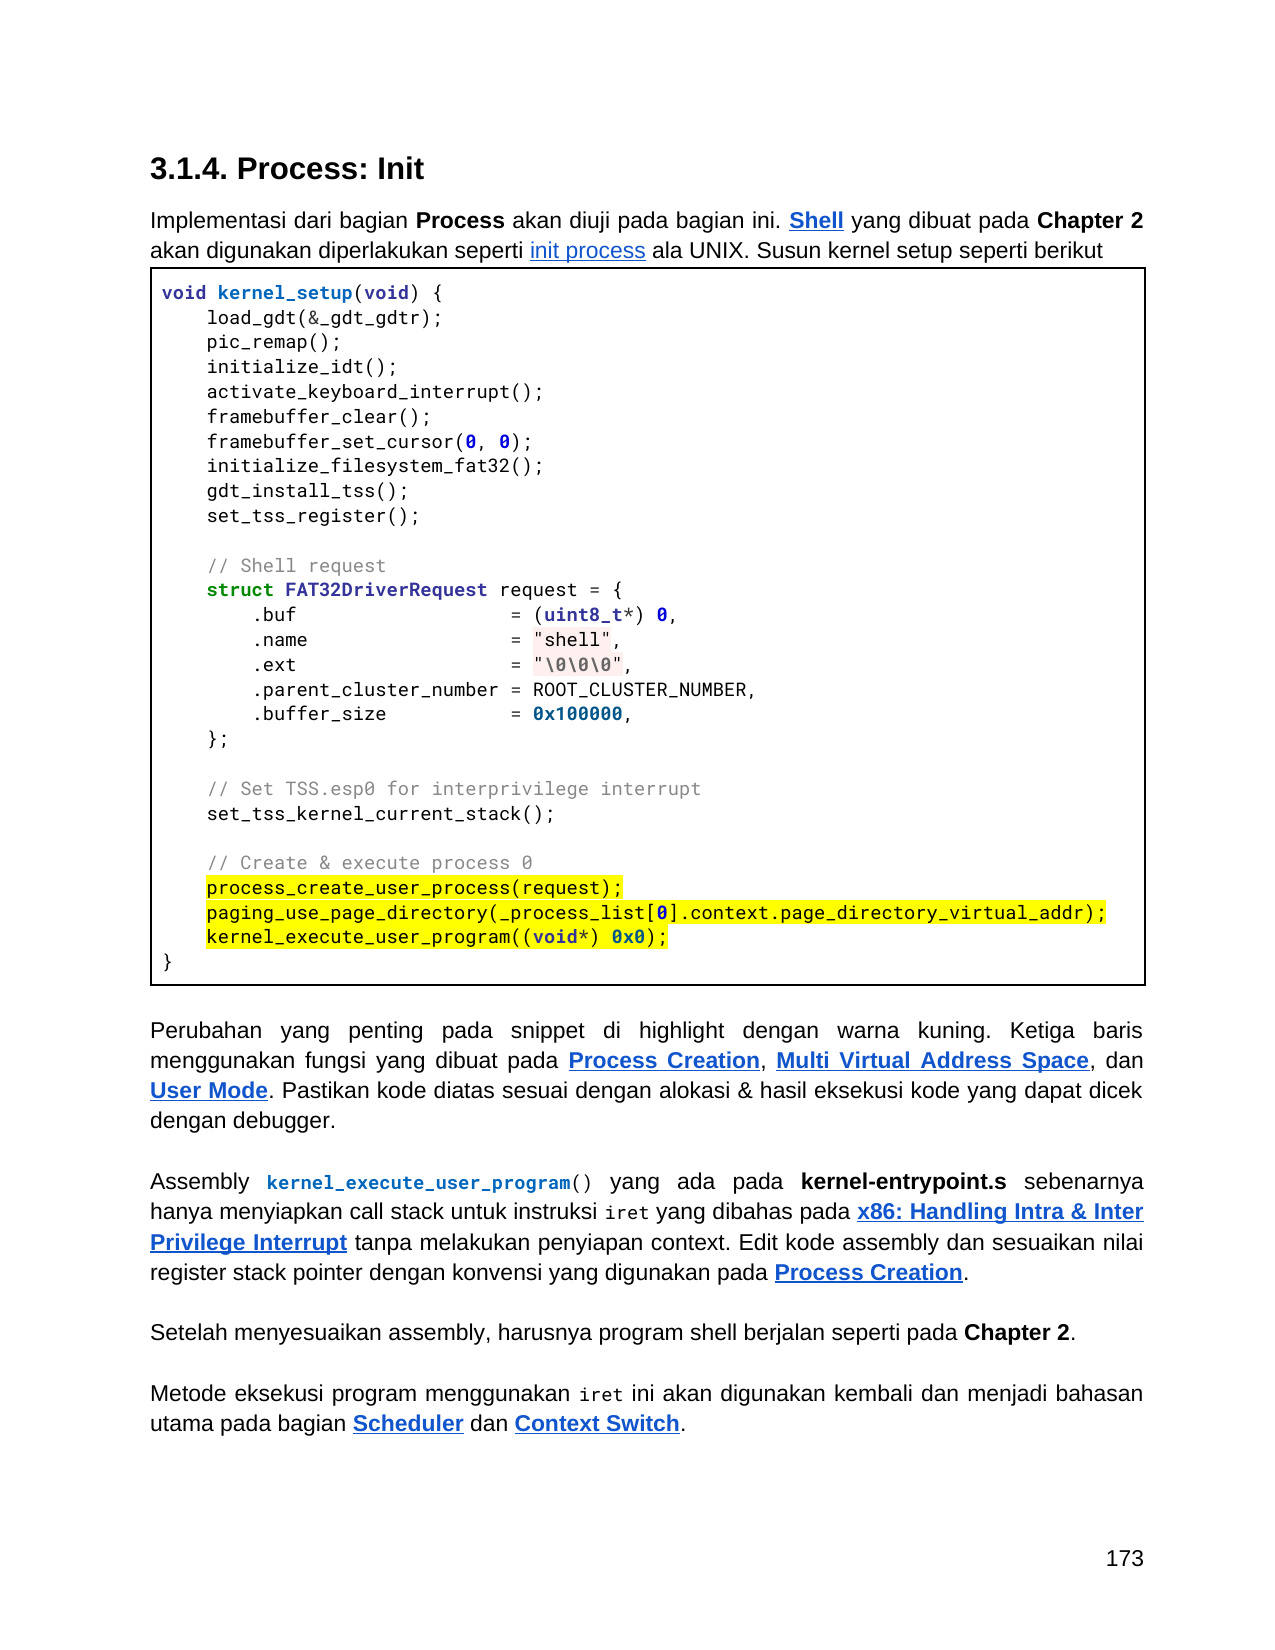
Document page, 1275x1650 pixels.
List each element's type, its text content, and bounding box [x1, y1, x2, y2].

table_header void kernel_setup(void) { load_gdt(&_gdt_gdtr); pic_remap(); initialize_idt(); activate_keyboard_interrupt(); framebuffer_clear(); framebuffer_set_cursor(0, 0); initialize_filesystem_fat32(); gdt_install_tss(); set_tss_register(); // Shell request struct FAT32DriverRequest request = { .buf = (uint8_t*) 0, .name = "shell", .ext = "\0\0\0", .parent_cluster_number = ROOT_CLUSTER_NUMBER, .buffer_size = 0x100000, }; // Set TSS.esp0 for interprivilege interrupt set_tss_kernel_current_stack(); // Create & execute process 0 process_create_user_process(request); paging_use_page_directory(_process_list[0].context.page_directory_virtual_addr); kernel_execute_user_program((void*) 0x0); } [152, 269, 1144, 984]
subtitle 3.1.4. Process: Init [150, 150, 1144, 186]
text Perubahan yang penting pada snippet di highlight dengan warna kuning. Ketiga baris menggunakan fungsi yang dibuat pada Process Creation, Multi Virtual Address Space, dan User Mode. Pastikan kode diatas sesuai dengan alokasi & hasil eksekusi kode yang dapat dicek dengan debugger. [150, 1017, 1144, 1133]
text Assembly kernel_execute_user_program() yang ada pada kernel-entrypoint.s sebenarnya hanya menyiapkan call stack untuk instruksi iret yang dibahas pada x86: Handling Intra & Inter Privilege Interrupt tanpa melakukan penyiapan context. Edit kode assembly dan sesuaikan nilai register stack pointer dengan konvensi yang digunakan pada Process Creation. [150, 1168, 1144, 1285]
text Setelah menyesuaikan assembly, harusnya program shell berjalan seperti pada Chapter 2. [150, 1319, 1144, 1345]
text Implementasi dari bagian Process akan diuji pada bagian ini. Shell yang dibuat pada Chapter 2 akan digunakan diperlakukan seperti init process ala UNIX. Susun kernel setup seperti berikut [150, 207, 1144, 263]
text Metode eksekusi program menggunakan iret ini akan digunakan kembali dan menjadi bahasan utama pada bagian Scheduler dan Context Switch. [150, 1379, 1144, 1436]
